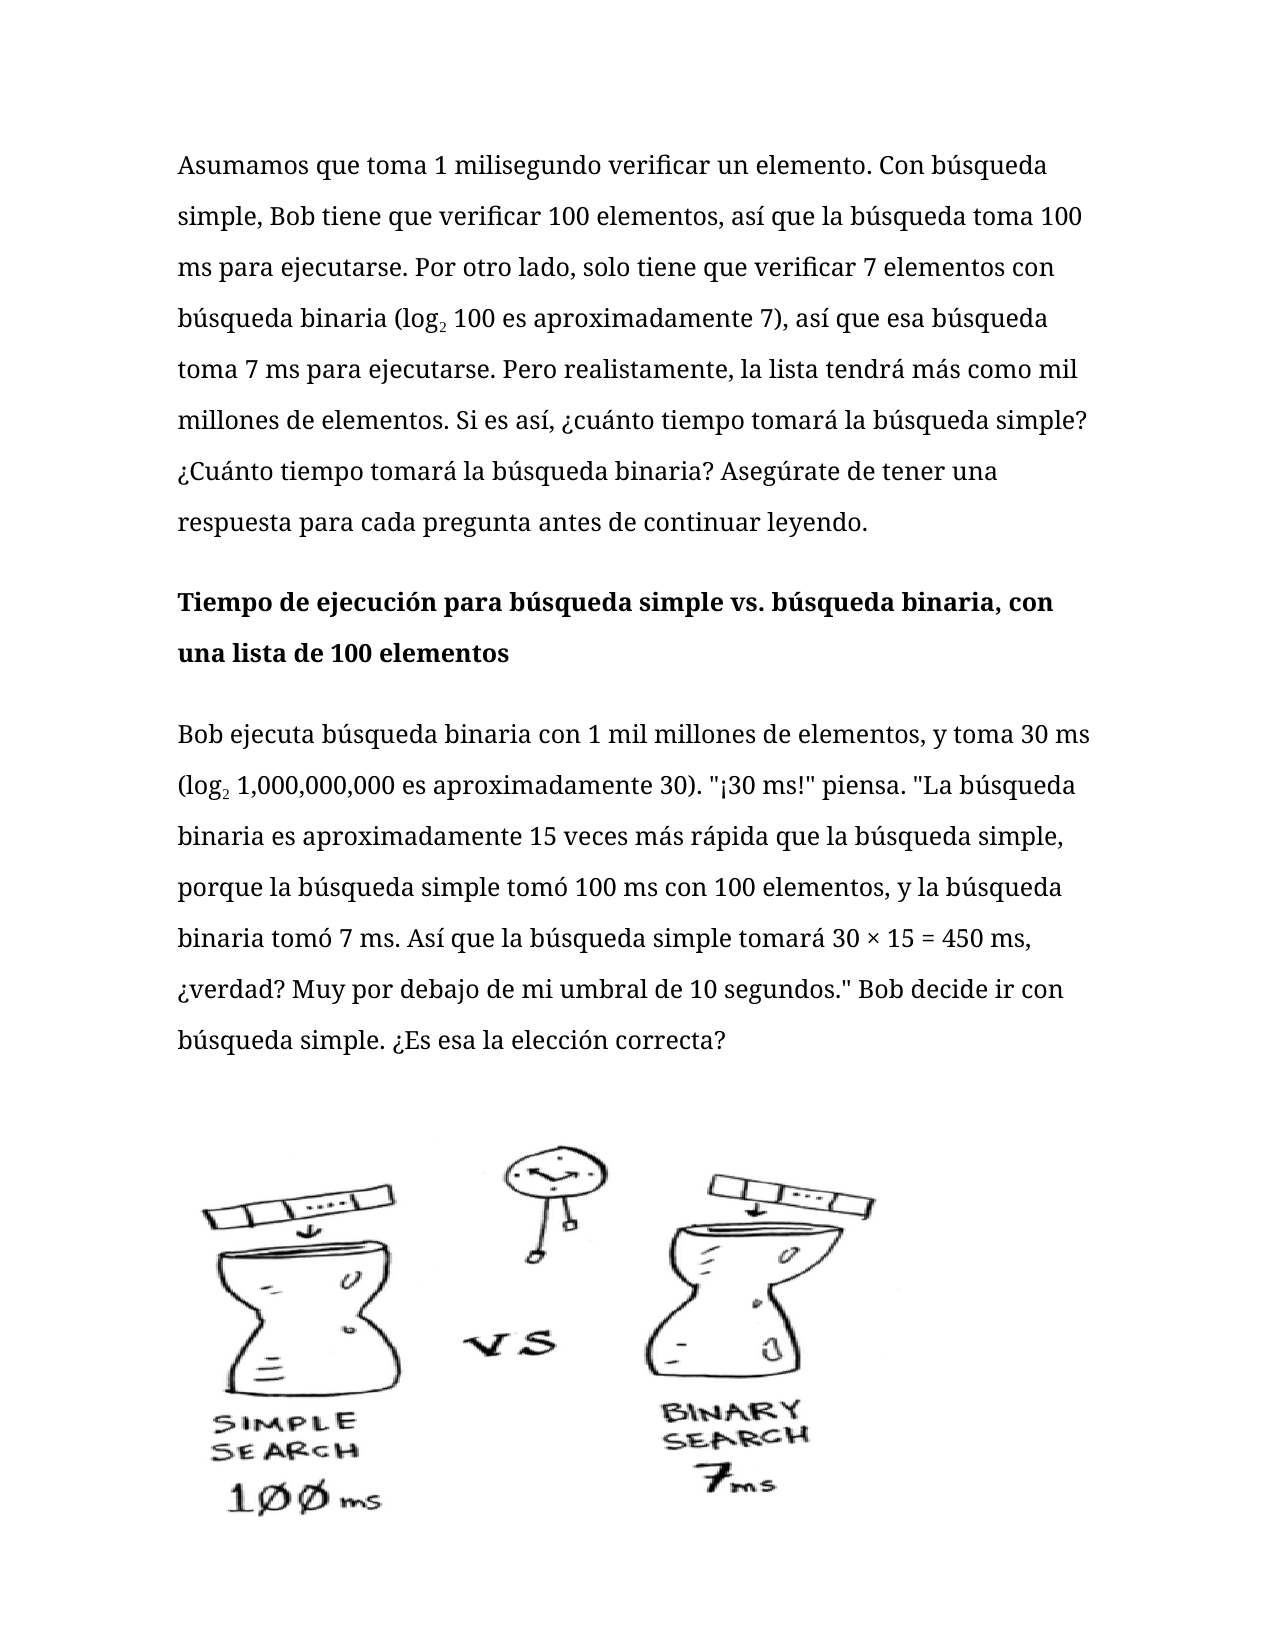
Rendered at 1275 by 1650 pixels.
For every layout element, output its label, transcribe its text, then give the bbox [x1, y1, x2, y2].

text Bob ejecuta búsqueda binaria con 1 mil millones de elementos, y toma 30 ms (log₂ 1,000,000,000 es aproximadamente 30). "¡30 ms!" piensa. "La búsqueda binaria es aproximadamente 15 veces más rápida que la búsqueda simple, porque la búsqueda simple tomó 100 ms con 100 elementos, y la búsqueda binaria tomó 7 ms. Así que la búsqueda simple tomará 30 × 15 = 450 ms, ¿verdad? Muy por debajo de mi umbral de 10 segundos." Bob decide ir con búsqueda simple. ¿Es esa la elección correcta? [177, 716, 1098, 1057]
text Asumamos que toma 1 milisegundo verificar un elemento. Con búsqueda simple, Bob tiene que verificar 100 elementos, así que la búsqueda toma 100 ms para ejecutarse. Por otro lado, solo tiene que verificar 7 elementos con búsqueda binaria (log₂ 100 es aproximadamente 7), así que esa búsqueda toma 7 ms para ejecutarse. Pero realistamente, la lista tendrá más como mil millones de elementos. Si es así, ¿cuánto tiempo tomará la búsqueda simple? ¿Cuánto tiempo tomará la búsqueda binaria? Asegúrate de tener una respuesta para cada pregunta antes de continuar leyendo. [177, 148, 1098, 539]
text Tiempo de ejecución para búsqueda simple vs. búsqueda binaria, con una lista de 100 elementos [177, 585, 1098, 670]
picture [169, 1119, 901, 1538]
